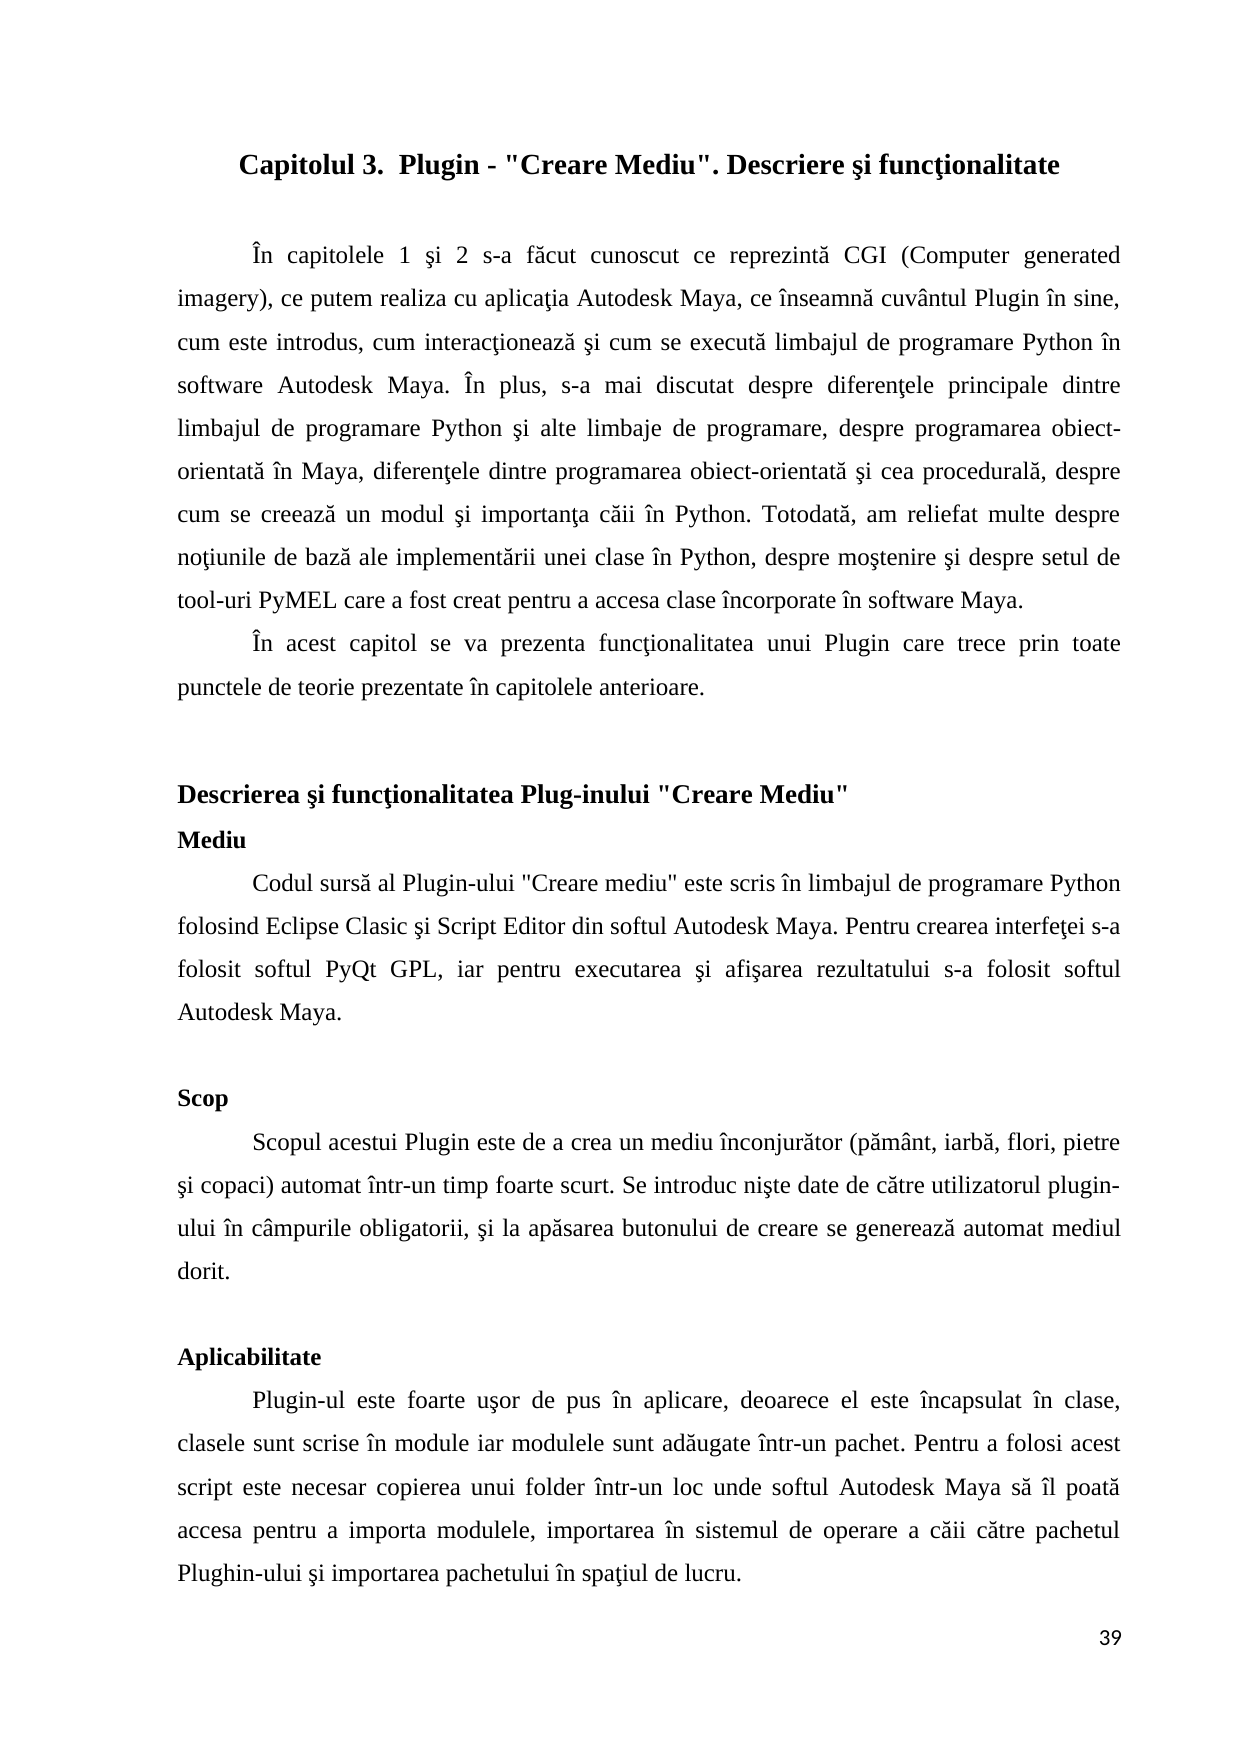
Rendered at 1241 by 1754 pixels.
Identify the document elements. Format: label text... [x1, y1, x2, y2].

text Aplicabilitate [177, 1342, 1122, 1371]
text Codul sursă al Plugin-ului "Creare mediu" este scris în limbajul de programare Python folosind Eclipse Clasic şi Script Editor din softul Autodesk Maya. Pentru crearea interfeţei s-a folosit softul PyQt GPL, iar pentru executarea şi afişarea rezultatului s-a folosit softul Autodesk Maya. [177, 868, 1122, 1026]
subtitle Capitolul 3. Plugin - "Creare Mediu". Descriere şi funcţionalitate [177, 147, 1122, 181]
text În capitolele 1 şi 2 s-a făcut cunoscut ce reprezintă CGI (Computer generated imagery), ce putem realiza cu aplicaţia Autodesk Maya, ce înseamnă cuvântul Plugin în sine, cum este introdus, cum interacţionează şi cum se execută limbajul de programare Python în software Autodesk Maya. În plus, s-a mai discutat despre diferenţele principale dintre limbajul de programare Python şi alte limbaje de programare, despre programarea obiect-orientată în Maya, diferenţele dintre programarea obiect-orientată şi cea procedurală, despre cum se creează un modul şi importanţa căii în Python. Totodată, am reliefat multe despre noţiunile de bază ale implementării unei clase în Python, despre moştenire şi despre setul de tool-uri PyMEL care a fost creat pentru a accesa clase încorporate în software Maya. [177, 240, 1122, 614]
text Plugin-ul este foarte uşor de pus în aplicare, deoarece el este încapsulat în clase, clasele sunt scrise în module iar modulele sunt adăugate într-un pachet. Pentru a folosi acest script este necesar copierea unui folder într-un loc unde softul Autodesk Maya să îl poată accesa pentru a importa modulele, importarea în sistemul de operare a căii către pachetul Plughin-ului şi importarea pachetului în spaţiul de lucru. [177, 1385, 1122, 1587]
text În acest capitol se va prezenta funcţionalitatea unui Plugin care trece prin toate punctele de teorie prezentate în capitolele anterioare. [177, 628, 1122, 700]
text Scopul acestui Plugin este de a crea un mediu înconjurător (pământ, iarbă, flori, pietre şi copaci) automat într-un timp foarte scurt. Se introduc nişte date de către utilizatorul plugin-ului în câmpurile obligatorii, şi la apăsarea butonului de creare se generează automat mediul dorit. [177, 1127, 1122, 1285]
text Mediu [177, 825, 1122, 853]
subtitle Descrierea şi funcţionalitatea Plug-inului "Creare Mediu" [177, 778, 1122, 809]
text Scop [177, 1083, 1122, 1112]
